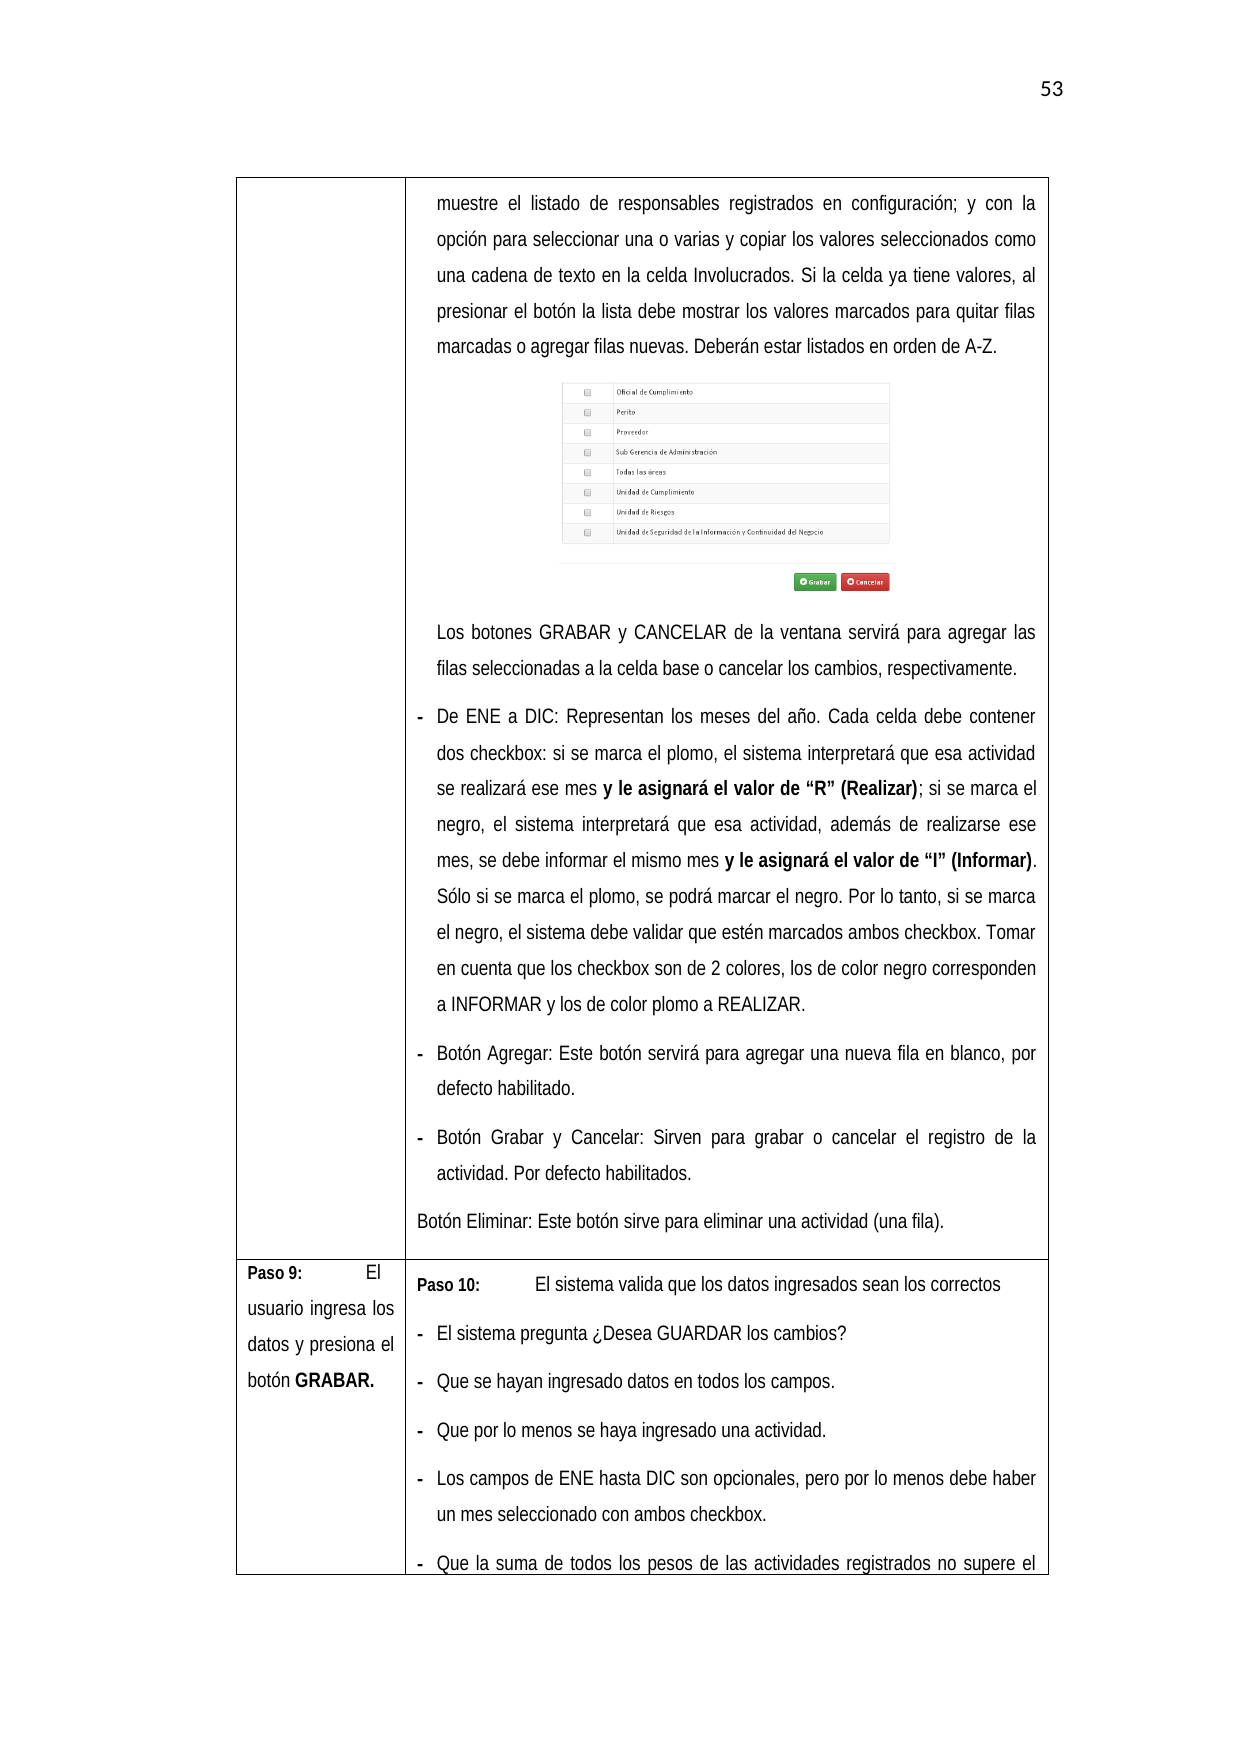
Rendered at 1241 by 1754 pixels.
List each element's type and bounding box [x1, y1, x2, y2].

table_cell [406, 1260, 1048, 1574]
table_cell [237, 1260, 405, 1574]
table_cell [237, 178, 405, 1259]
table_cell [406, 178, 1048, 1259]
picture [558, 382, 896, 595]
